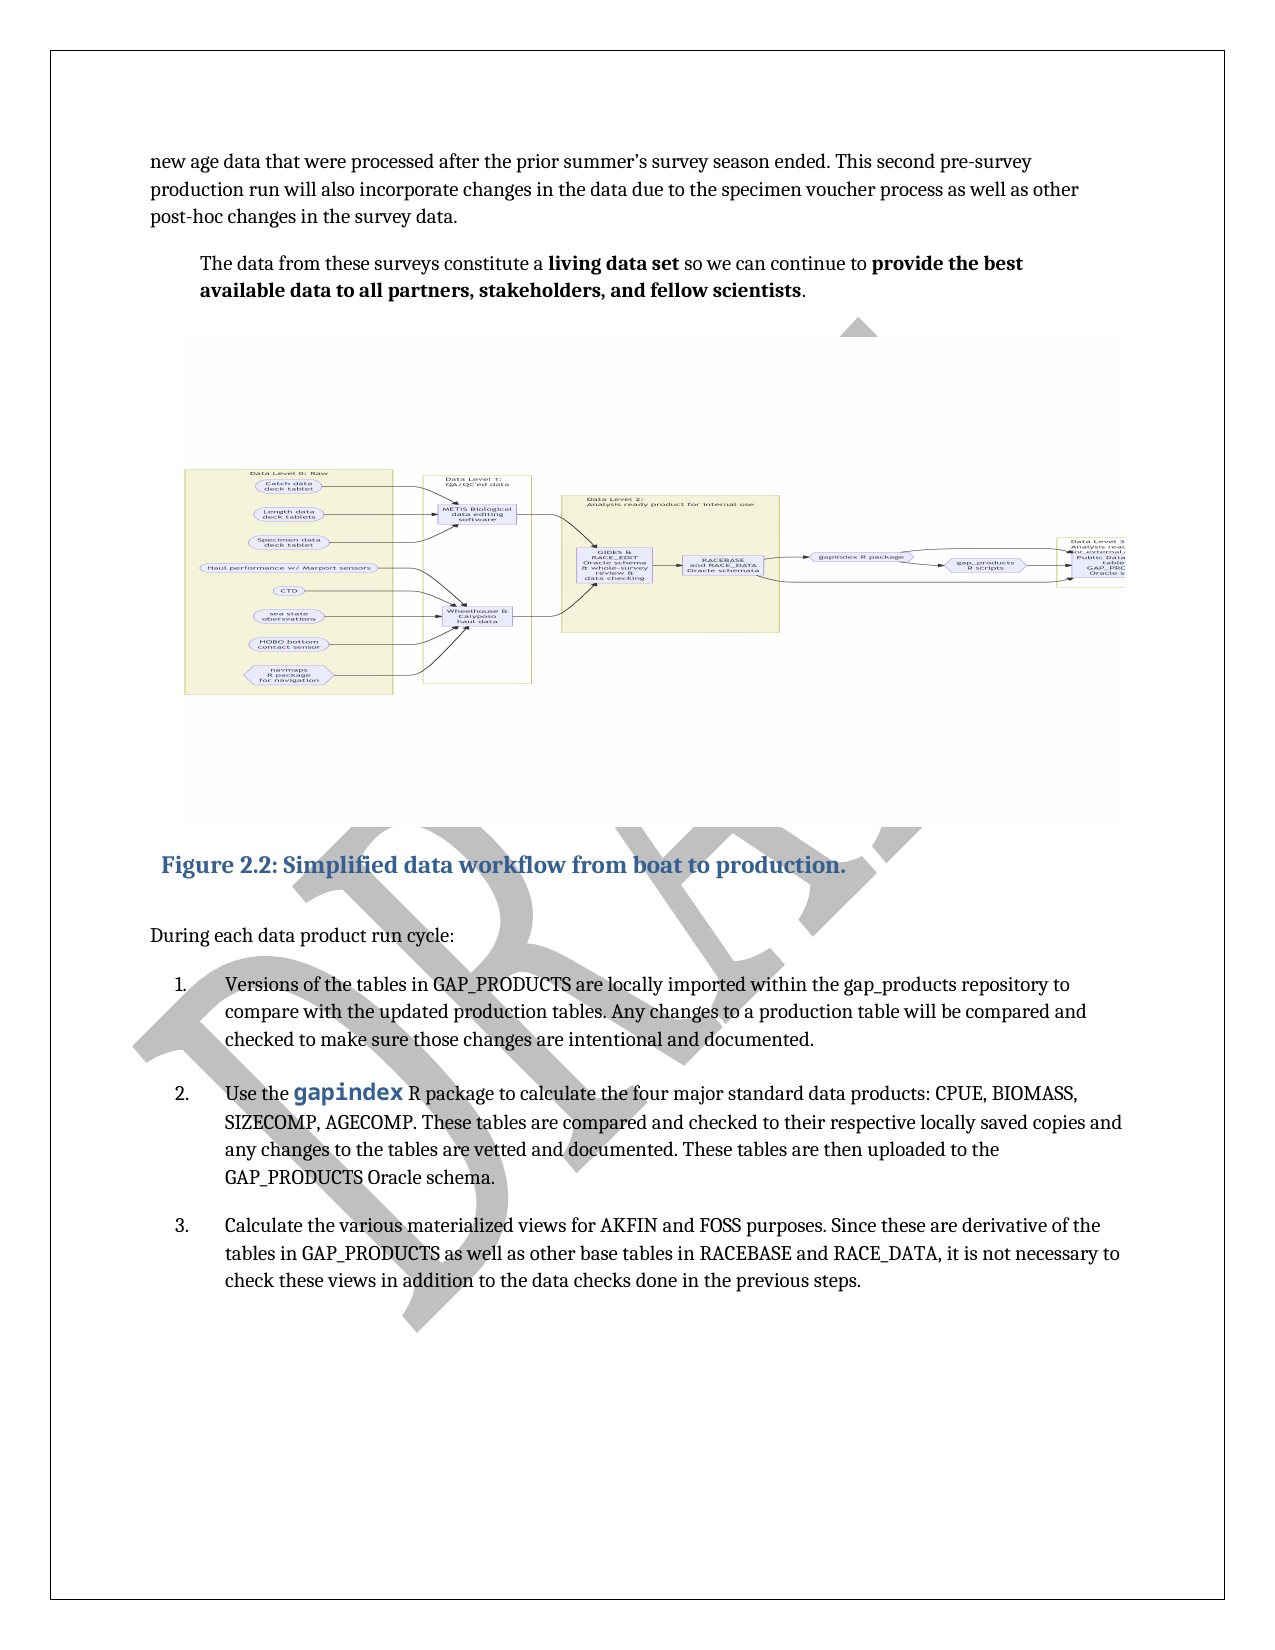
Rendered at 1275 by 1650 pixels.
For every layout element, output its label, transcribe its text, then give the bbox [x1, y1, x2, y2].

text During each data product run cycle: [150, 924, 1125, 948]
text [150, 150, 1125, 229]
list Versions of the tables in GAP_PRODUCTS are locally imported within the gap_products repository to compare with the updated production tables. Any changes to a production table will be compared and checked to make sure those changes are intentional and documented. [175, 972, 1125, 1051]
list Calculate the various materialized views for AKFIN and FOSS purposes. Since these are derivative of the tables in GAP_PRODUCTS as well as other base tables in RACEBASE and RACE_DATA, it is not necessary to check these views in addition to the data checks done in the previous steps. [175, 1214, 1125, 1293]
text The data from these surveys constitute a living data set so we can continue to provide the best available data to all partners, stakeholders, and fellow scientists. [200, 251, 1075, 303]
table_header Figure 2.2: Simplified data workflow from boat to production. [150, 317, 1125, 905]
picture [180, 337, 1125, 827]
list Use the gapindex R package to calculate the four major standard data products: CPUE, BIOMASS, SIZECOMP, AGECOMP. These tables are compared and checked to their respective locally saved copies and any changes to the tables are vetted and documented. These tables are then uploaded to the GAP_PRODUCTS Oracle schema. [175, 1076, 1125, 1189]
